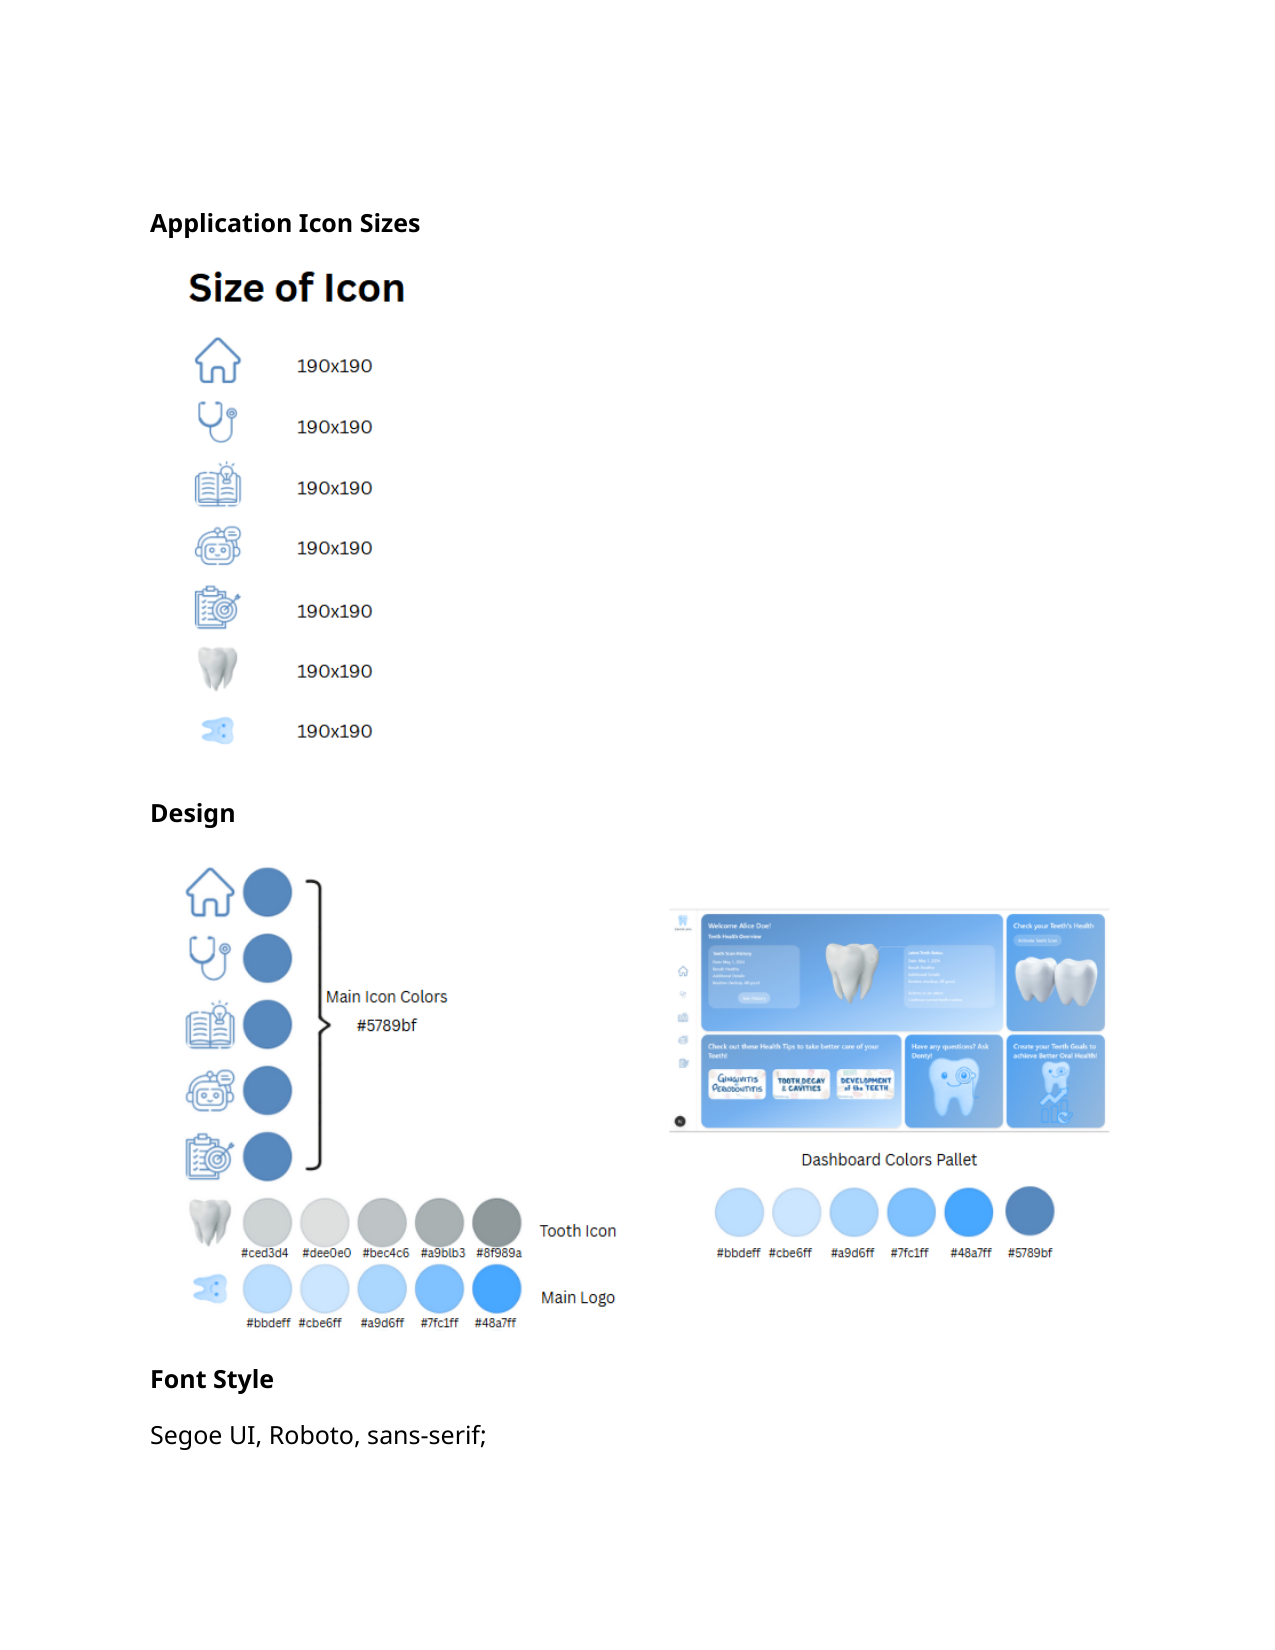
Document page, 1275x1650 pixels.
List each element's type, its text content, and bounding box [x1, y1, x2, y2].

text Segoe UI, Roboto, sans-serif; [150, 1418, 1125, 1452]
text Font Style [150, 1362, 1125, 1396]
text Design [150, 796, 1125, 830]
text Application Icon Sizes [150, 206, 1125, 240]
